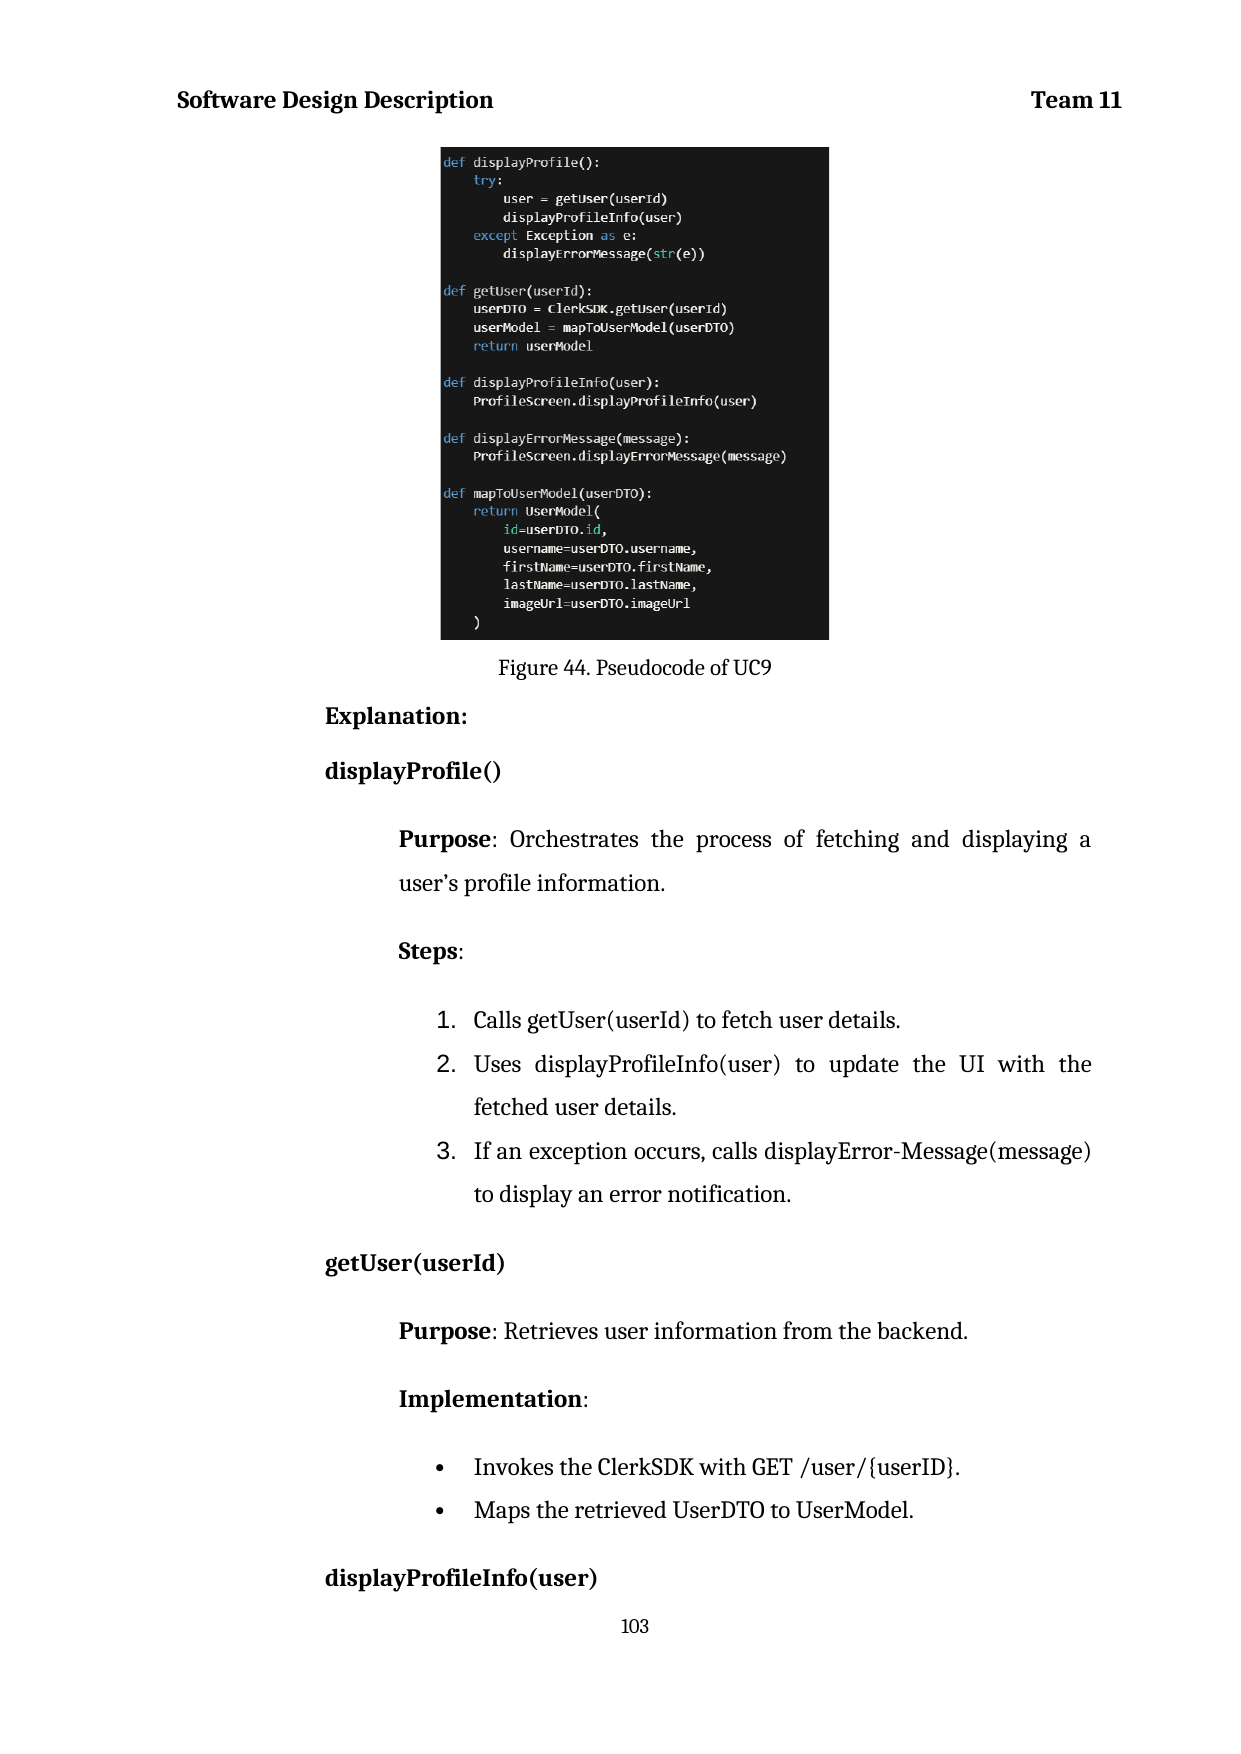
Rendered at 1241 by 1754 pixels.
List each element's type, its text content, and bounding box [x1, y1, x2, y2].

picture [440, 147, 830, 640]
list If an exception occurs, calls displayError-Message(message) to display an error notification. [436, 1136, 1092, 1209]
list Maps the retrieved UserDTO to UserModel. [436, 1496, 1092, 1525]
text Explanation: [251, 702, 1092, 730]
text Purpose: Orchestrates the process of fetching and displaying a user’s profile information. [398, 825, 1092, 897]
text getUser(userId) [325, 1248, 1092, 1277]
text Steps: [398, 937, 1092, 965]
list Invokes the ClerkSDK with GET /user/{userID}. [436, 1453, 1092, 1482]
text Figure 44. Pseudocode of UC9 [177, 654, 1092, 681]
list Calls getUser(userId) to fetch user details. [436, 1005, 1092, 1034]
text Implementation: [398, 1385, 1092, 1413]
list Uses displayProfileInfo(user) to update the UI with the fetched user details. [436, 1049, 1092, 1122]
text displayProfileInfo(user) [325, 1564, 1092, 1593]
text displayProfile() [325, 757, 1092, 786]
text Purpose: Retrieves user information from the backend. [398, 1317, 1092, 1345]
